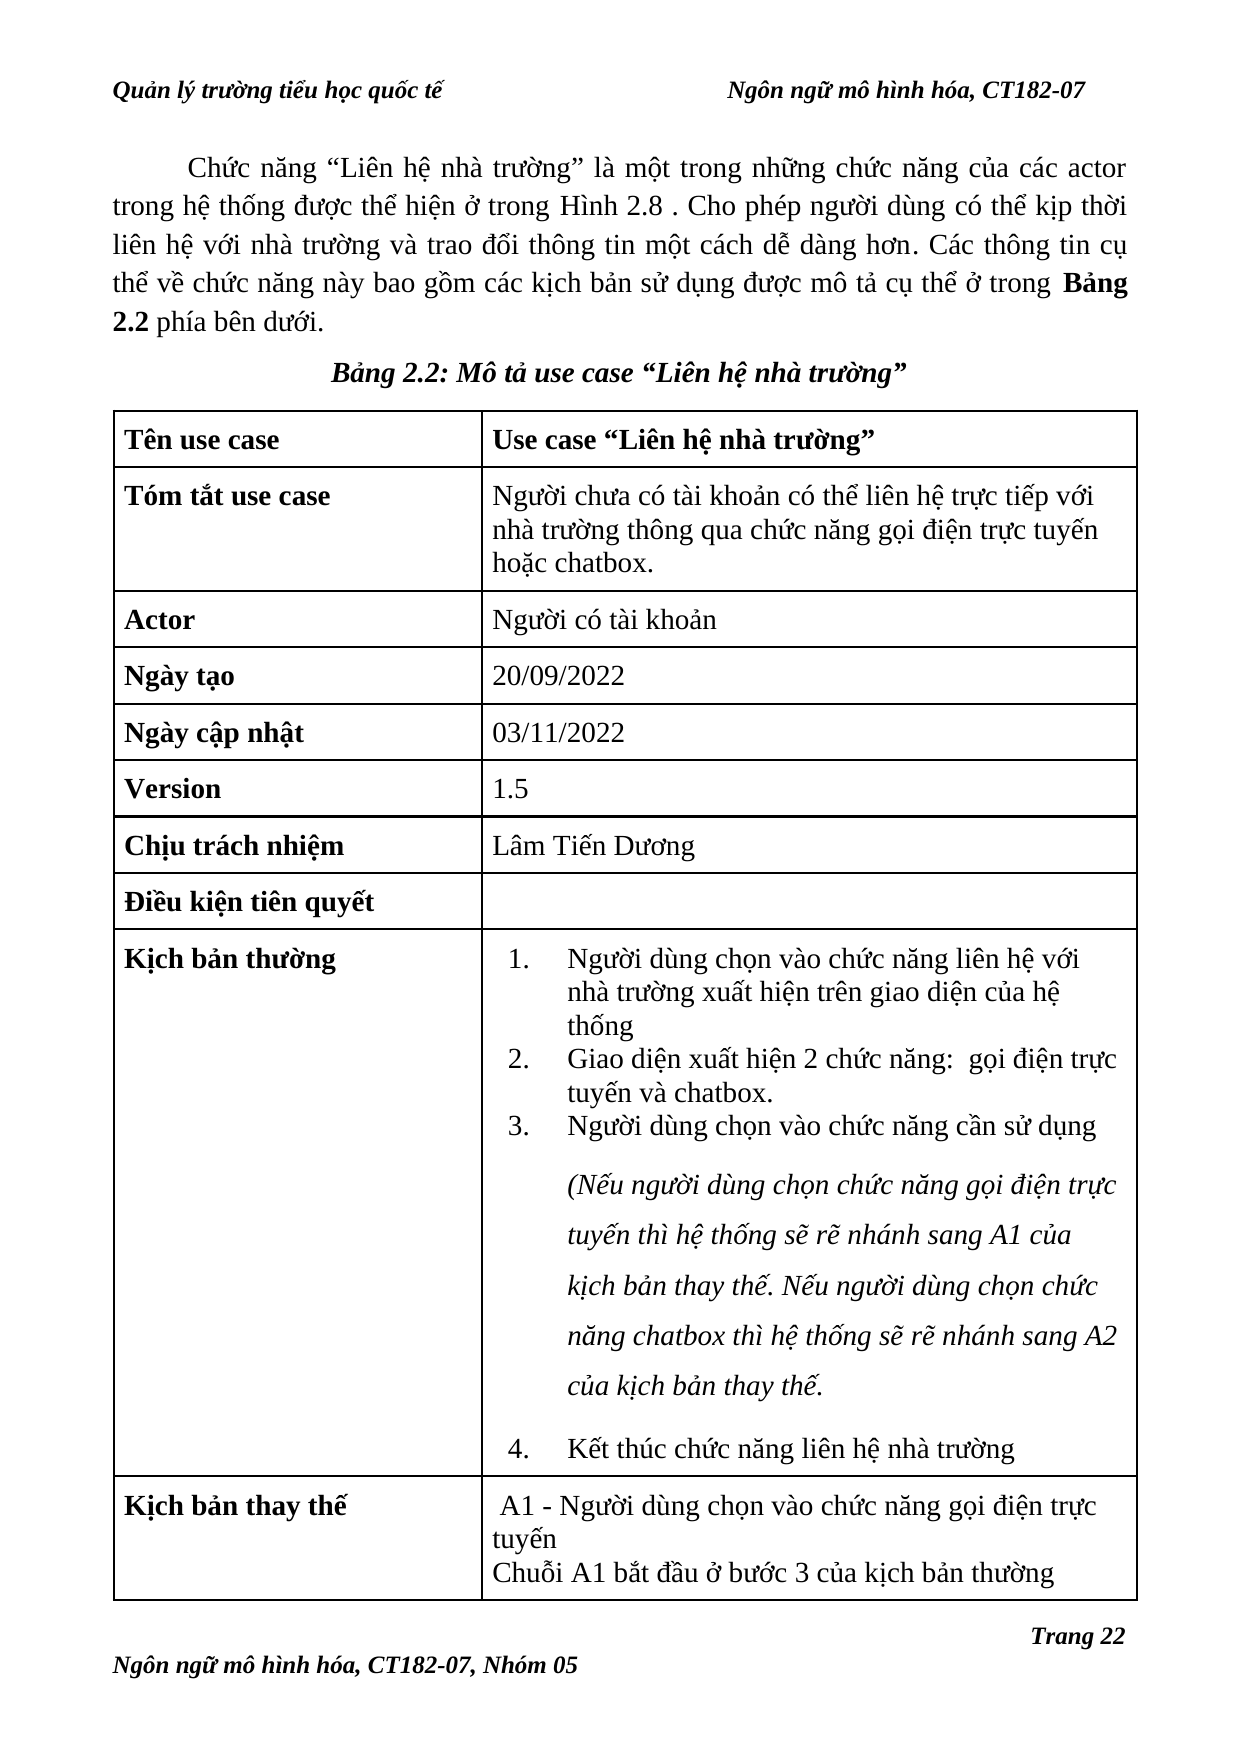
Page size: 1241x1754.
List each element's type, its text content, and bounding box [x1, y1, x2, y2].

table_cell Ngày tạo [115, 648, 481, 702]
table_cell Version [115, 761, 481, 815]
table_cell Kịch bản thường [115, 930, 481, 1475]
table_cell Ngày cập nhật [115, 705, 481, 759]
table_cell Tóm tắt use case [115, 468, 481, 589]
table_cell 1.5 [483, 761, 1136, 815]
table_cell Điều kiện tiên quyết [115, 874, 481, 928]
table_cell 20/09/2022 [483, 648, 1136, 702]
table_cell Người có tài khoản [483, 592, 1136, 646]
table_header Use case “Liên hệ nhà trường” [483, 412, 1136, 466]
text Bảng 2.2: Mô tả use case “Liên hệ nhà trường” [112, 355, 1128, 389]
table_cell Người dùng chọn vào chức năng liên hệ với nhà trường xuất hiện trên giao diện của hệ thống Giao diện xuất hiện 2 chức năng: gọi điện trực tuyến và chatbox. Người dùng chọn vào chức năng cần sử dụng (Nếu người dùng chọn chức năng gọi điện trực tuyến thì hệ thống sẽ rẽ nhánh sang A1 của kịch bản thay thế. Nếu người dùng chọn chức năng chatbox thì hệ thống sẽ rẽ nhánh sang A2 của kịch bản thay thế. Kết thúc chức năng liên hệ nhà trường [483, 930, 1136, 1475]
table_cell [483, 874, 1136, 928]
table_cell Chịu trách nhiệm [115, 818, 481, 872]
table_header Tên use case [115, 412, 481, 466]
table_cell Lâm Tiến Dương [483, 818, 1136, 872]
table_cell Actor [115, 592, 481, 646]
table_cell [483, 1477, 1136, 1599]
table_cell Kịch bản thay thế [115, 1477, 481, 1599]
table_cell 03/11/2022 [483, 705, 1136, 759]
table_cell Người chưa có tài khoản có thể liên hệ trực tiếp với nhà trường thông qua chức năng gọi điện trực tuyến hoặc chatbox. [483, 468, 1136, 589]
